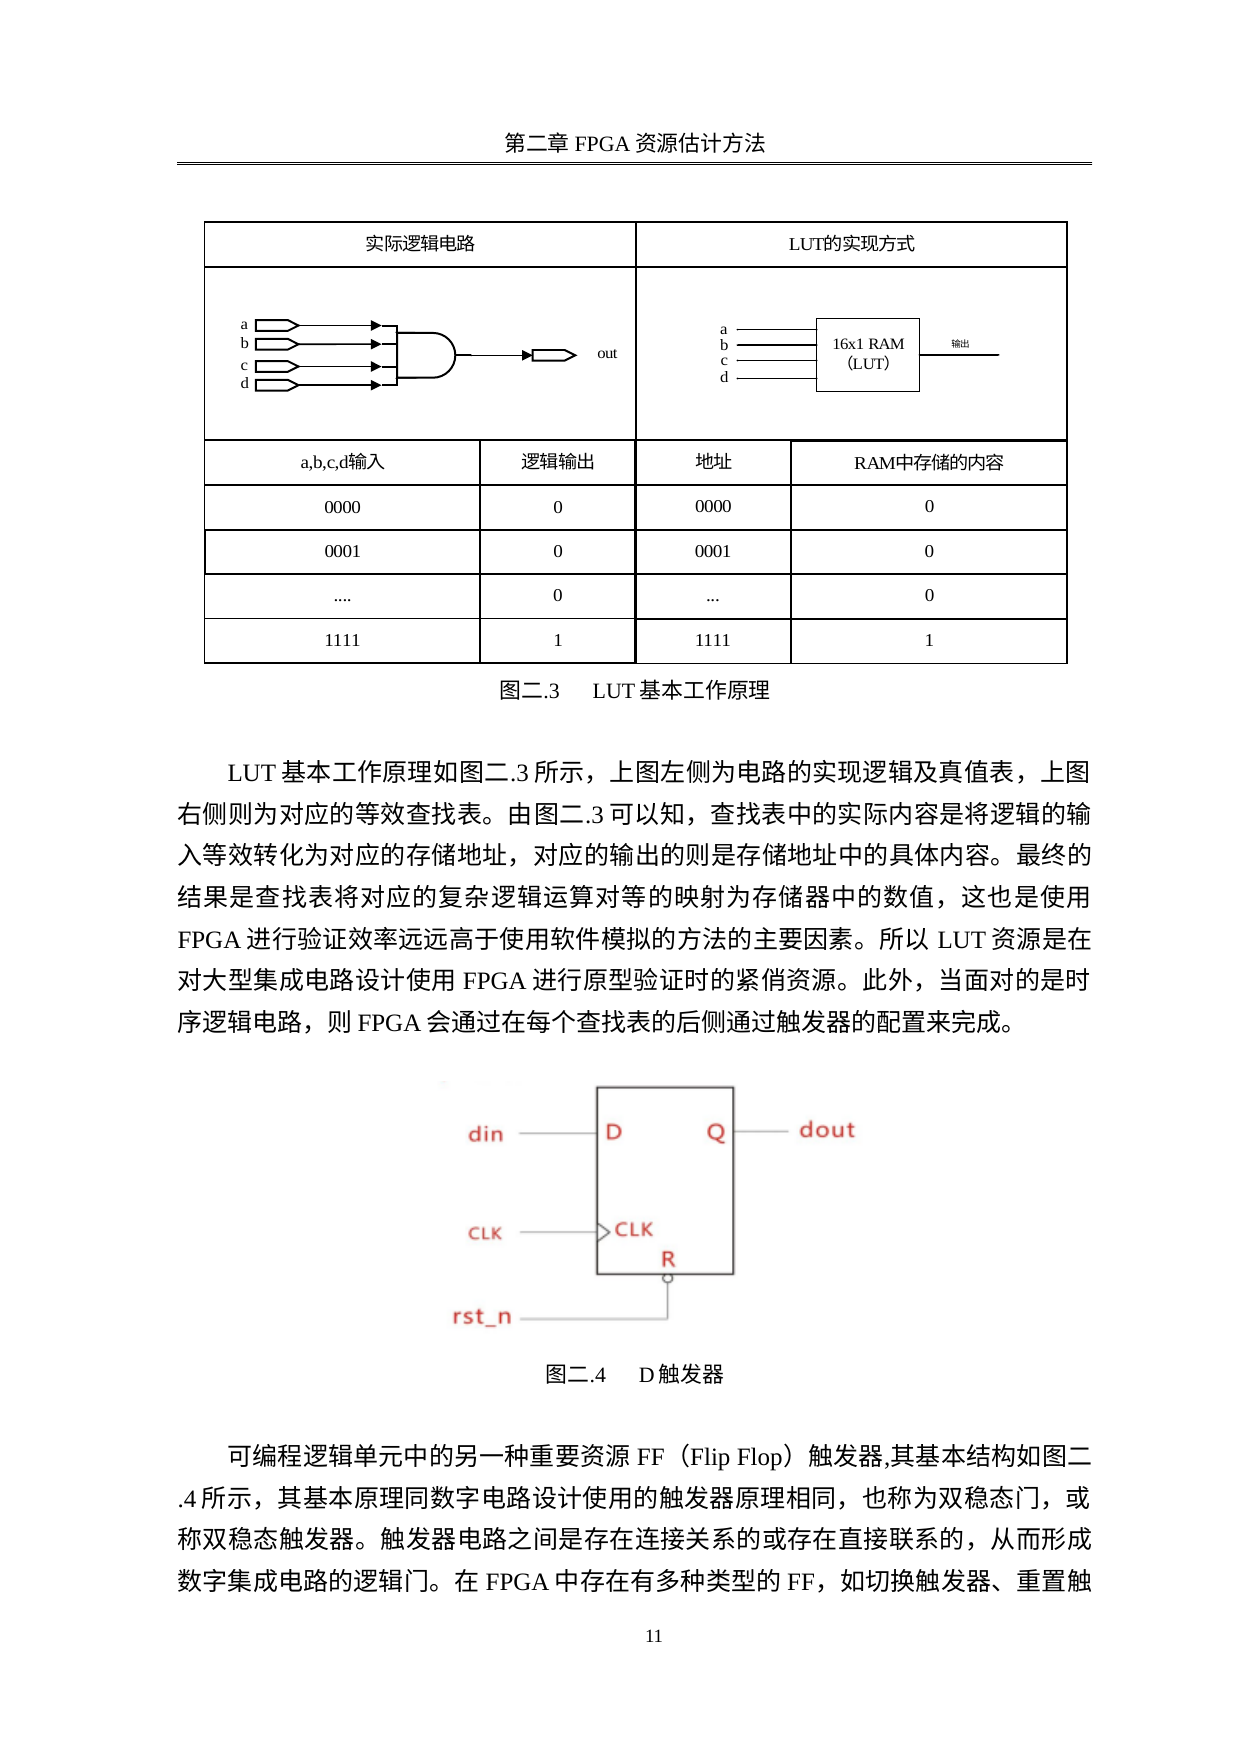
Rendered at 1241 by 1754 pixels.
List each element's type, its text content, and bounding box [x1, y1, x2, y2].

text LUT基本工作原理 [177, 665, 1092, 706]
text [177, 1432, 1092, 1599]
text D触发器 [177, 1349, 1092, 1390]
text LUT基本工作原理如图2.3所示，上图左侧为电路的实现逻辑及真值表，上图右侧则为对应的等效查找表。由图2.3可以知，查找表中的实际内容是将逻辑的输入等效转化为对应的存储地址，对应的输出的则是存储地址中的具体内容。最终的结果是查找表将对应的复杂逻辑运算对等的映射为存储器中的数值，这也是使用FPGA进行验证效率远远高于使用软件模拟的方法的主要因素。所以LUT资源是在对大型集成电路设计使用FPGA进行原型验证时的紧俏资源。此外，当面对的是时序逻辑电路，则FPGA会通过在每个查找表的后侧通过触发器的配置来完成。 [177, 748, 1092, 1040]
picture [436, 1081, 884, 1349]
